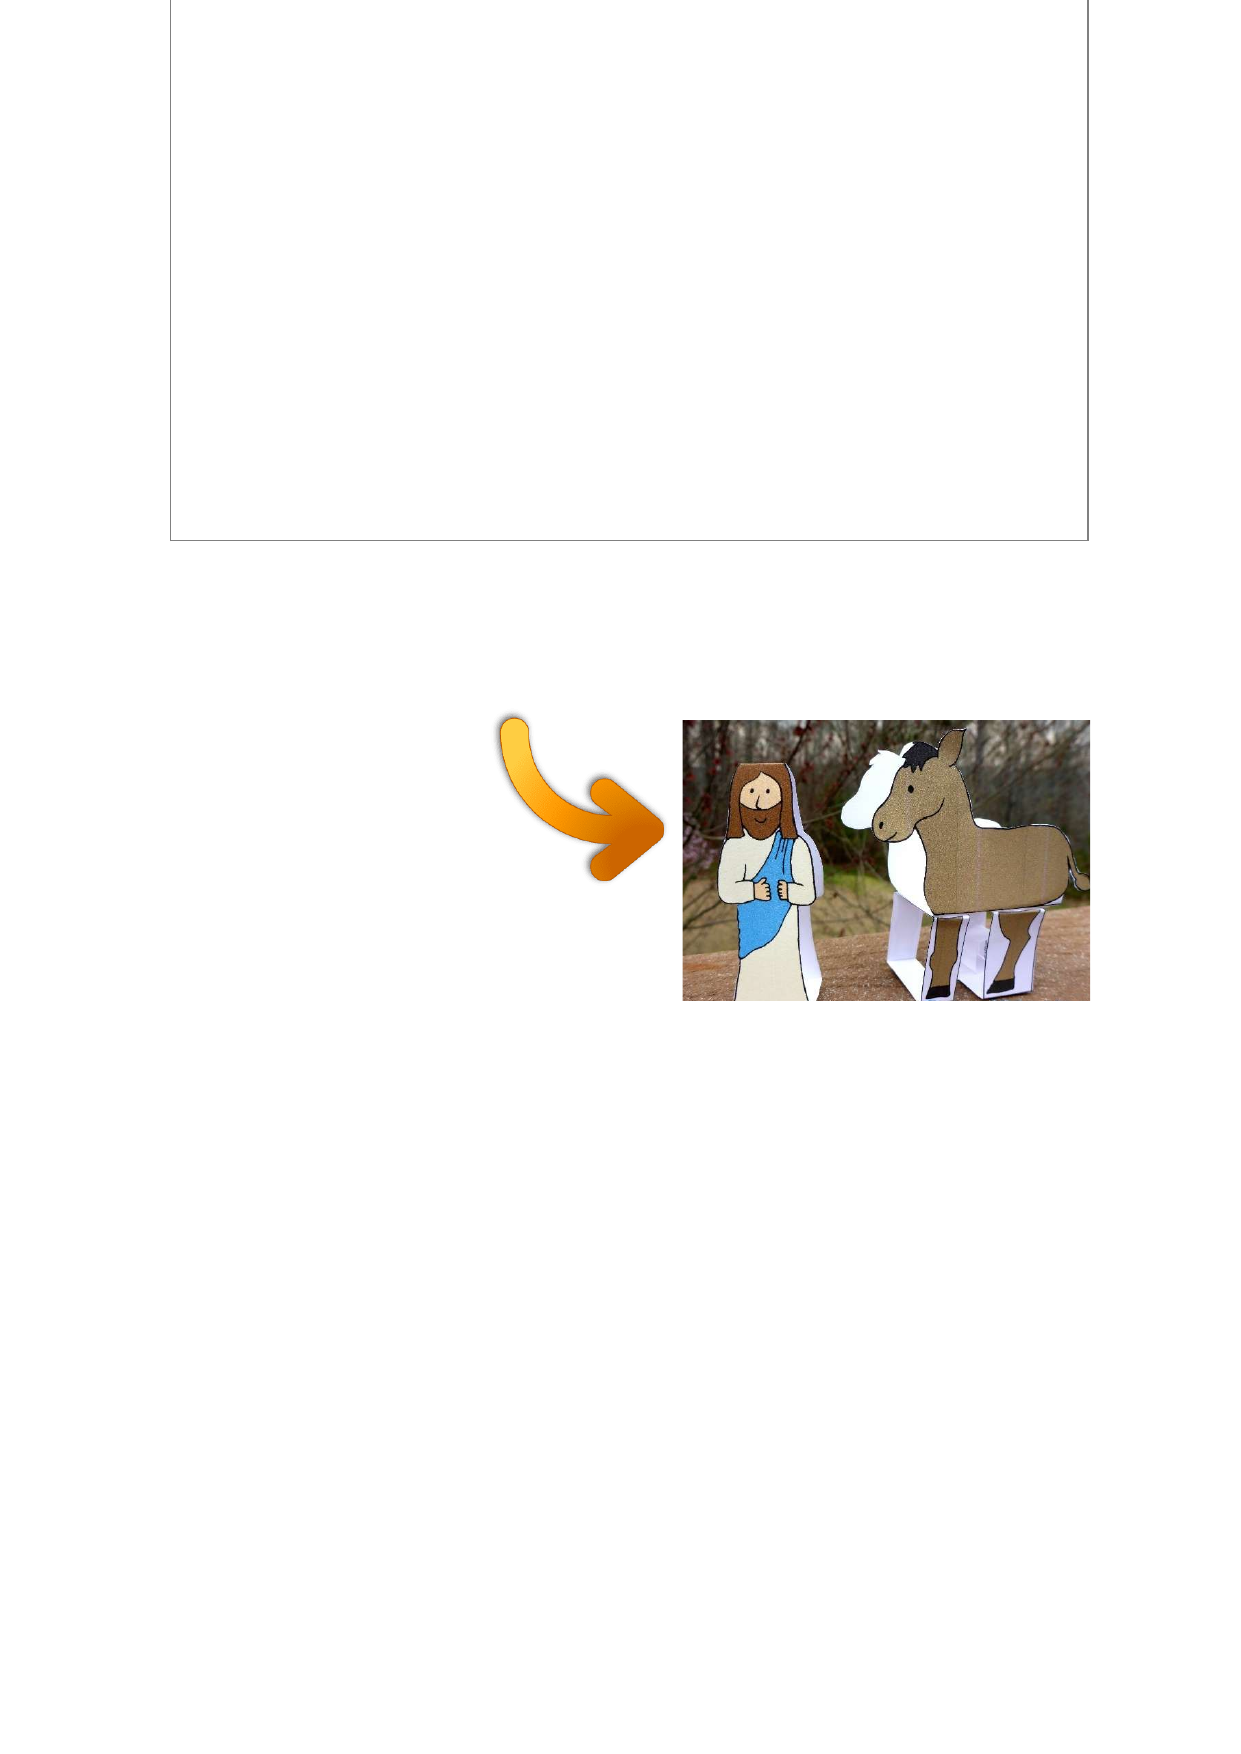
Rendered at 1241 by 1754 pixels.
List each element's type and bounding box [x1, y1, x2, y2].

picture [682, 720, 1091, 1001]
picture [485, 702, 675, 892]
